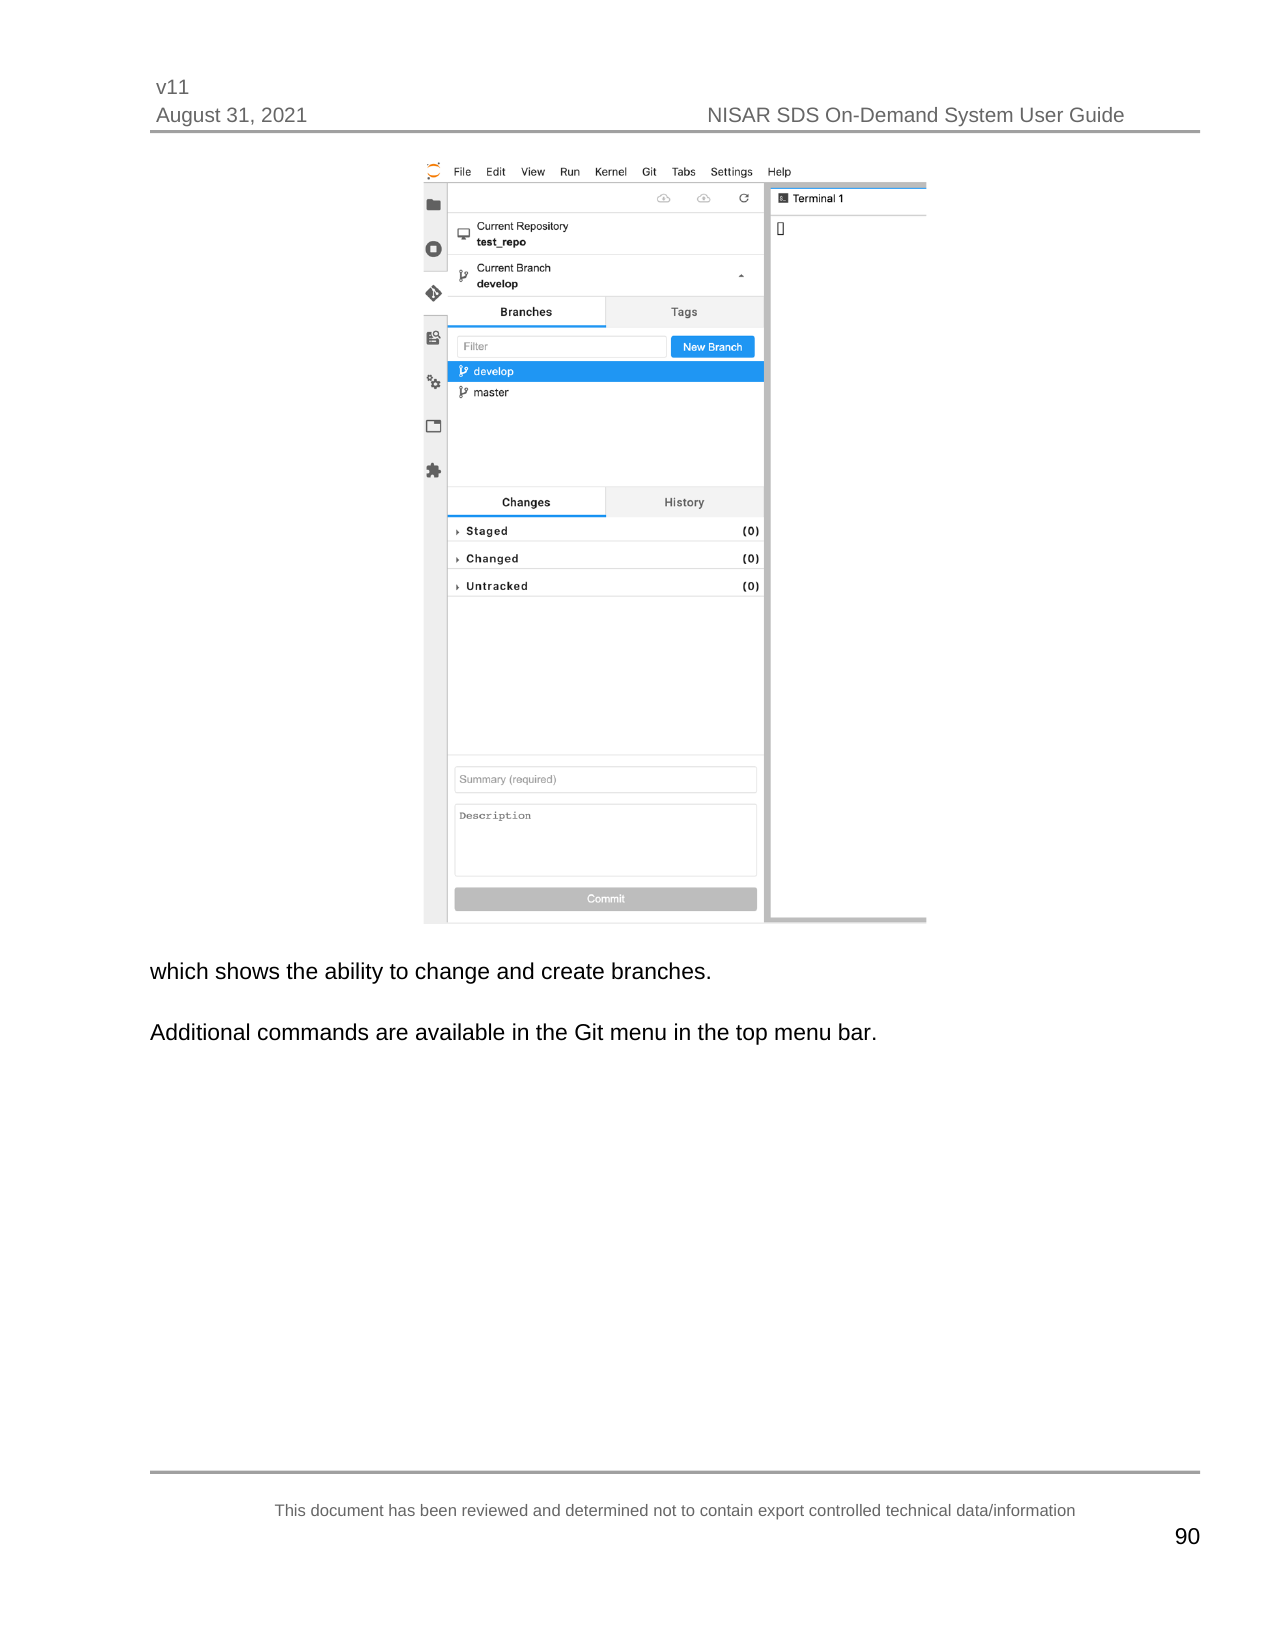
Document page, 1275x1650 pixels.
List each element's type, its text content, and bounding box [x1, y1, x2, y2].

picture [423, 160, 927, 924]
text which shows the ability to change and create branches. [150, 958, 1200, 984]
text Additional commands are available in the Git menu in the top menu bar. [150, 1018, 1200, 1045]
